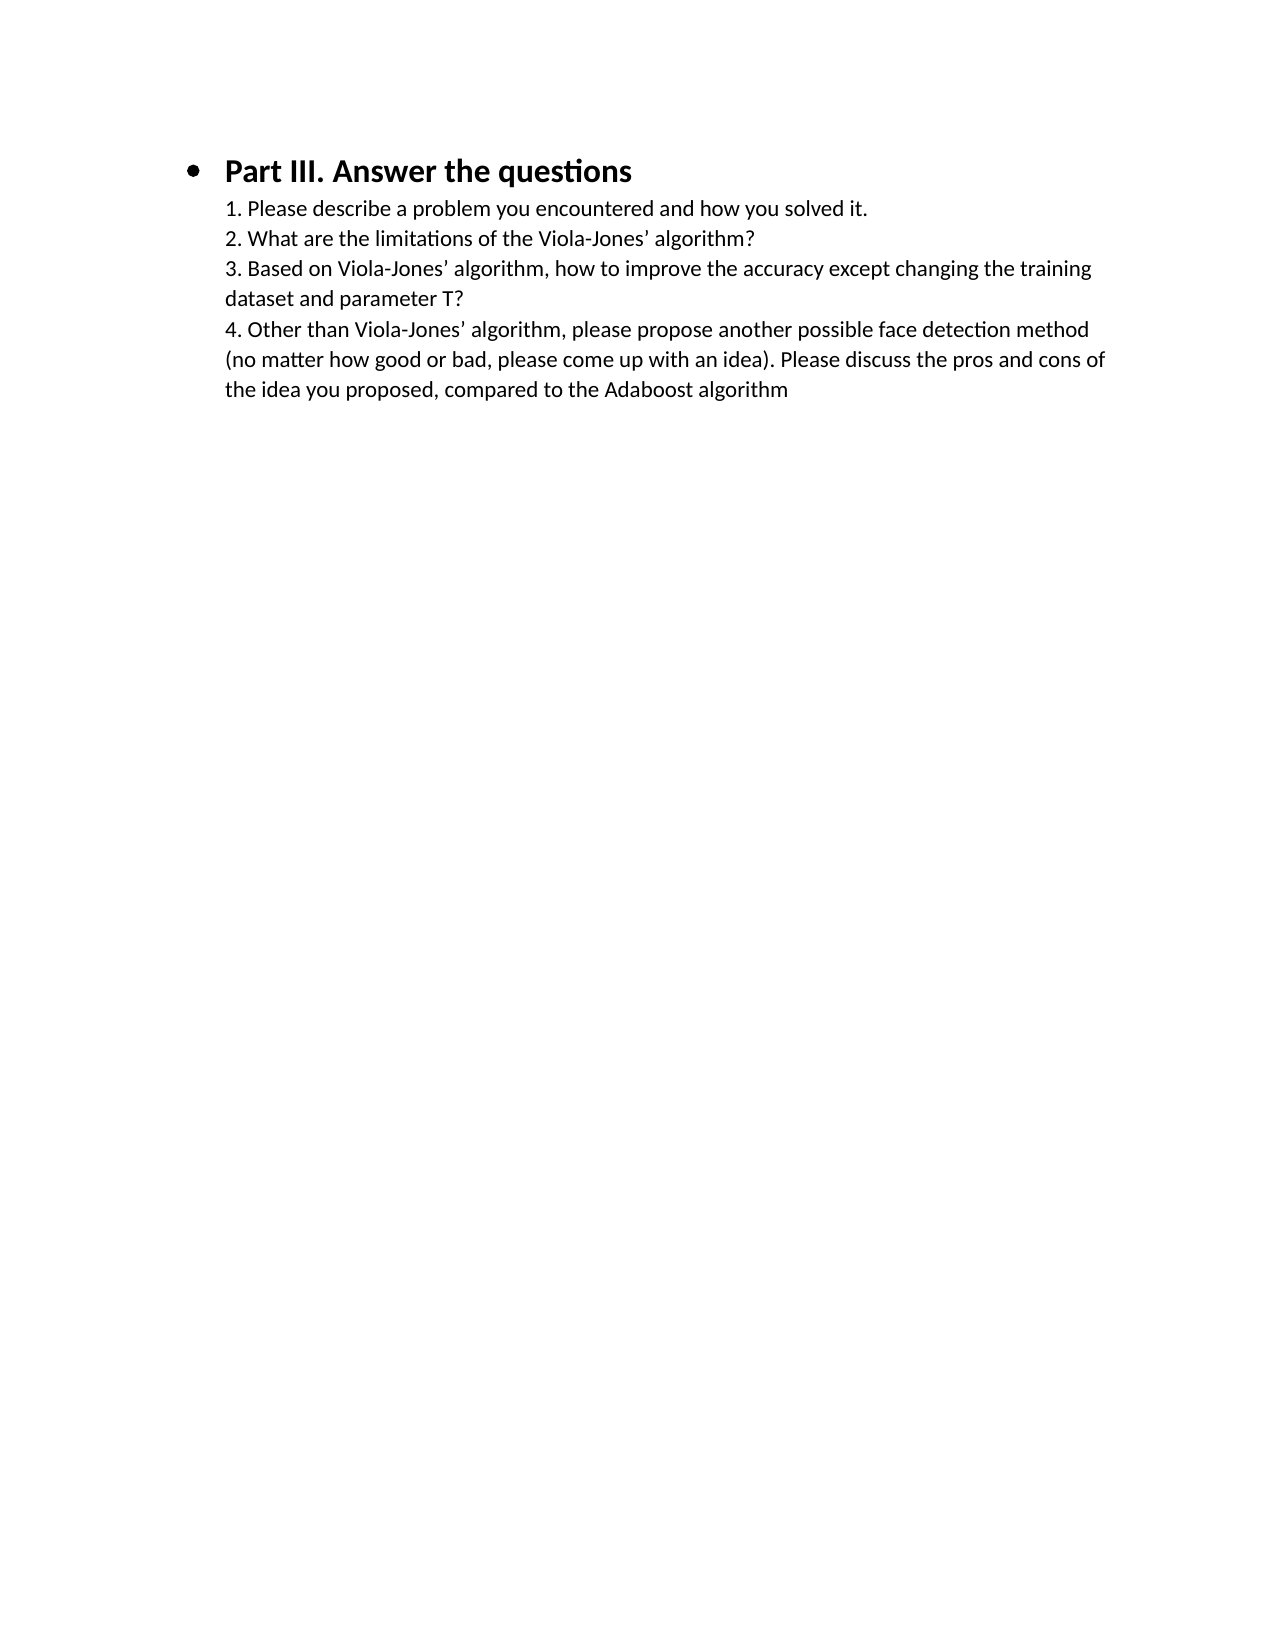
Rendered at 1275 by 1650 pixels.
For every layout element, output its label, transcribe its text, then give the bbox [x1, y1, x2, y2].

list 3. Based on Viola-Jones’ algorithm, how to improve the accuracy except changing the training dataset and parameter T? [225, 254, 1125, 313]
list 4. Other than Viola-Jones’ algorithm, please propose another possible face detection method (no matter how good or bad, please come up with an idea). Please discuss the pros and cons of the idea you proposed, compared to the Adaboost algorithm [225, 315, 1125, 403]
list Part III. Answer the questions [187, 150, 1125, 191]
list 2. What are the limitations of the Viola-Jones’ algorithm? [225, 224, 1125, 252]
list 1. Please describe a problem you encountered and how you solved it. [225, 194, 1125, 222]
